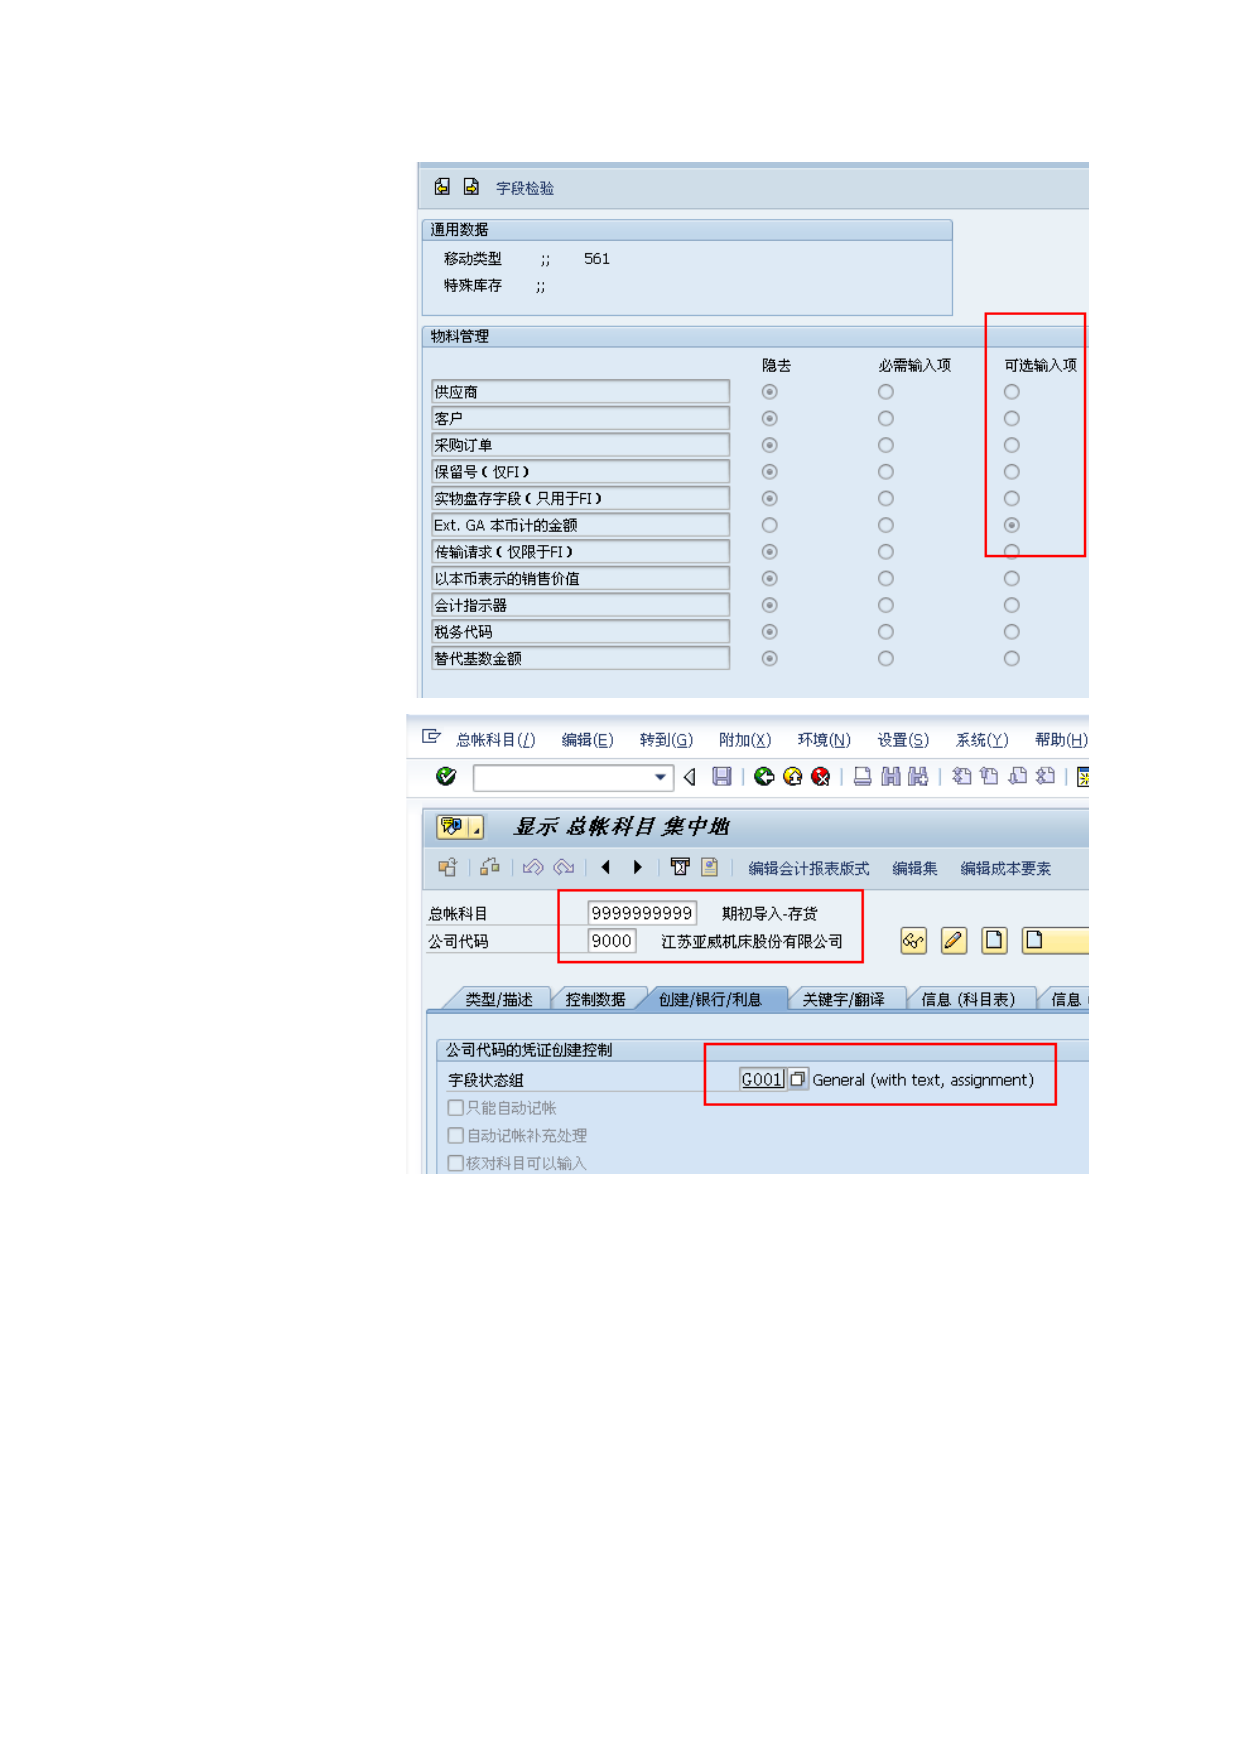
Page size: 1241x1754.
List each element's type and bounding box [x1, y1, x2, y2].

picture [406, 714, 1089, 1174]
picture [406, 162, 1089, 698]
